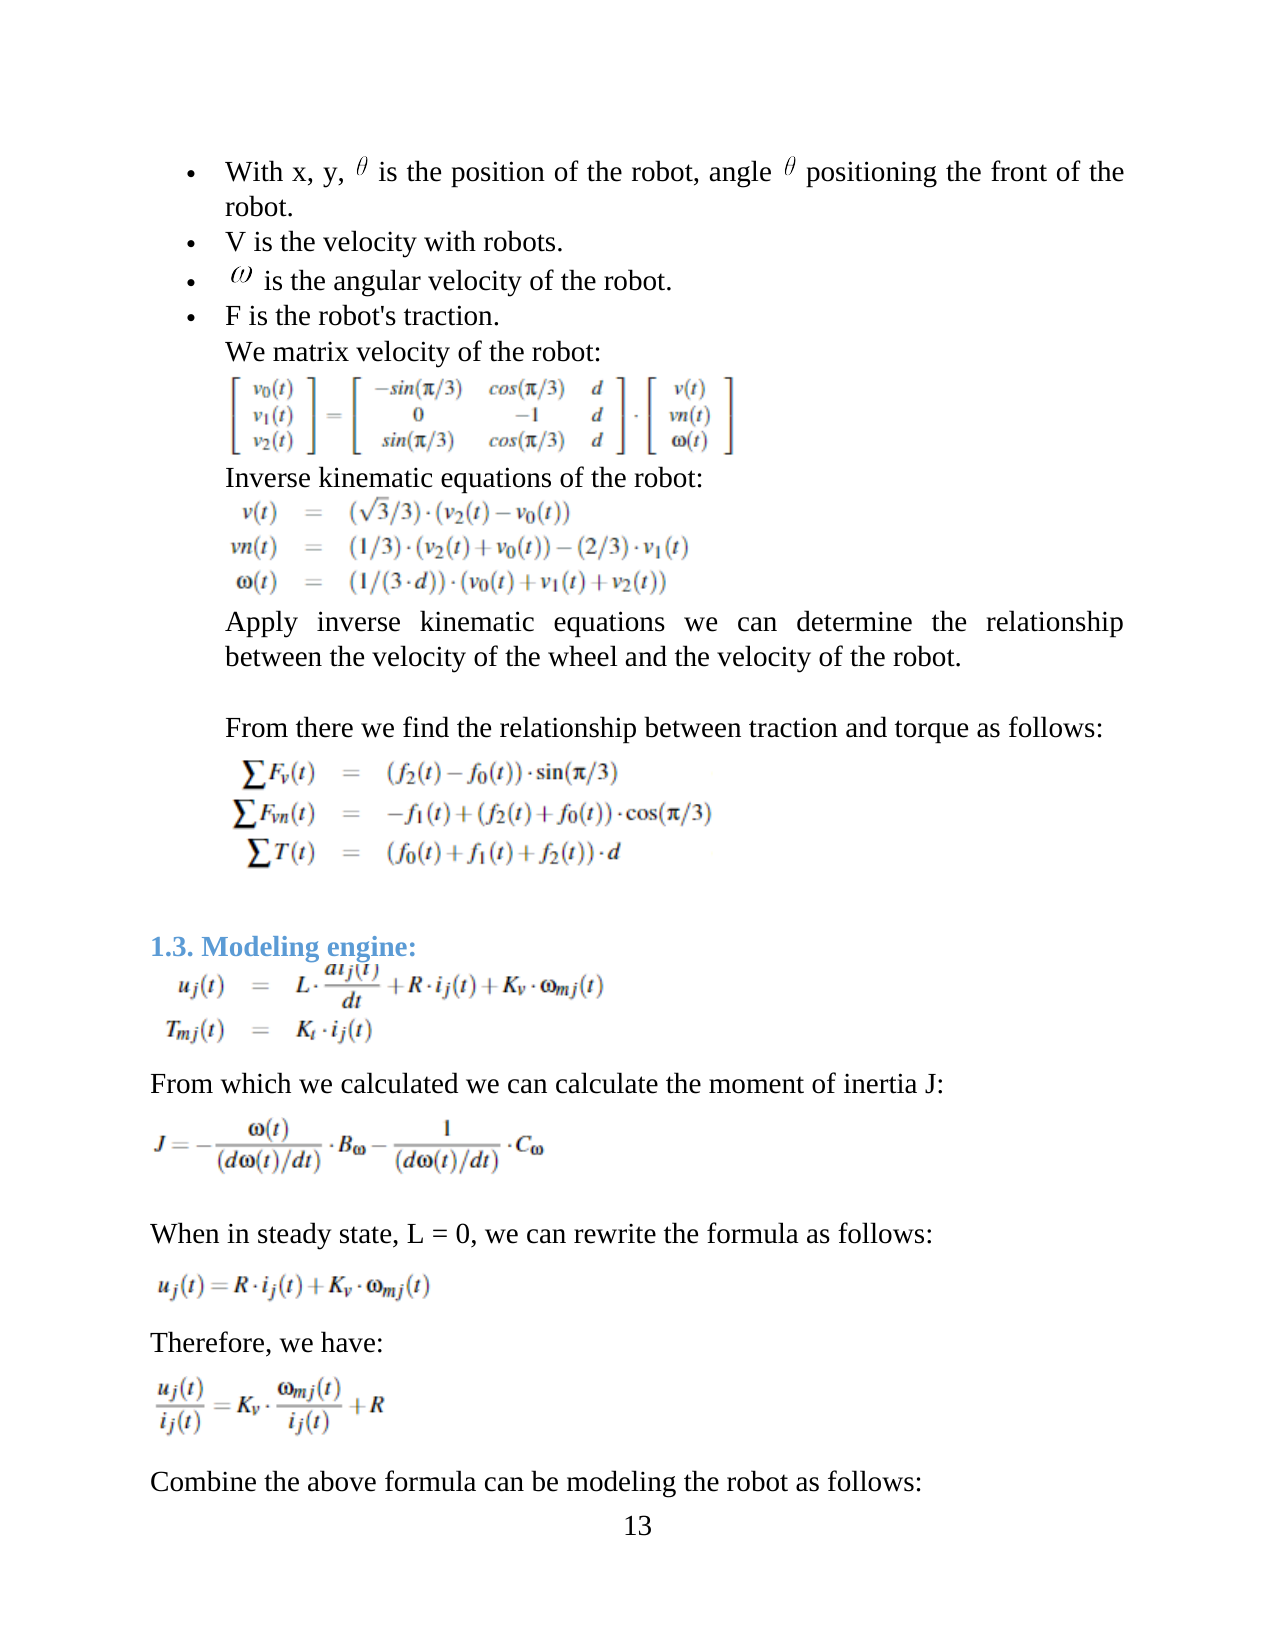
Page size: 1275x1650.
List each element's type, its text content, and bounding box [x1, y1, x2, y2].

list is the angular velocity of the robot. [187, 259, 1125, 297]
text When in steady state, L = 0, we can rewrite the formula as follows: [150, 1216, 1125, 1249]
list From there we find the relationship between traction and torque as follows: [225, 710, 1125, 743]
picture [150, 1376, 394, 1446]
picture [150, 1267, 443, 1307]
list F is the robot's traction. [187, 298, 1125, 332]
text Combine the above formula can be modeling the robot as follows: [150, 1464, 1125, 1497]
list We matrix velocity of the robot: [225, 334, 1125, 367]
picture [225, 495, 694, 603]
list With x, y, is the position of the robot, angle positioning the front of the robot. [187, 150, 1125, 223]
subtitle 1.3. Modeling engine: [150, 929, 1125, 963]
list V is the velocity with robots. [187, 224, 1125, 258]
list Inverse kinematic equations of the robot: [225, 460, 1125, 493]
picture [150, 1117, 554, 1198]
picture [225, 745, 713, 872]
text From which we calculated we can calculate the moment of inertia J: [150, 1066, 1125, 1099]
text Therefore, we have: [150, 1325, 1125, 1358]
list Apply inverse kinematic equations we can determine the relationship between the velocity of the wheel and the velocity of the robot. [225, 604, 1125, 673]
picture [150, 964, 616, 1048]
picture [225, 368, 738, 458]
